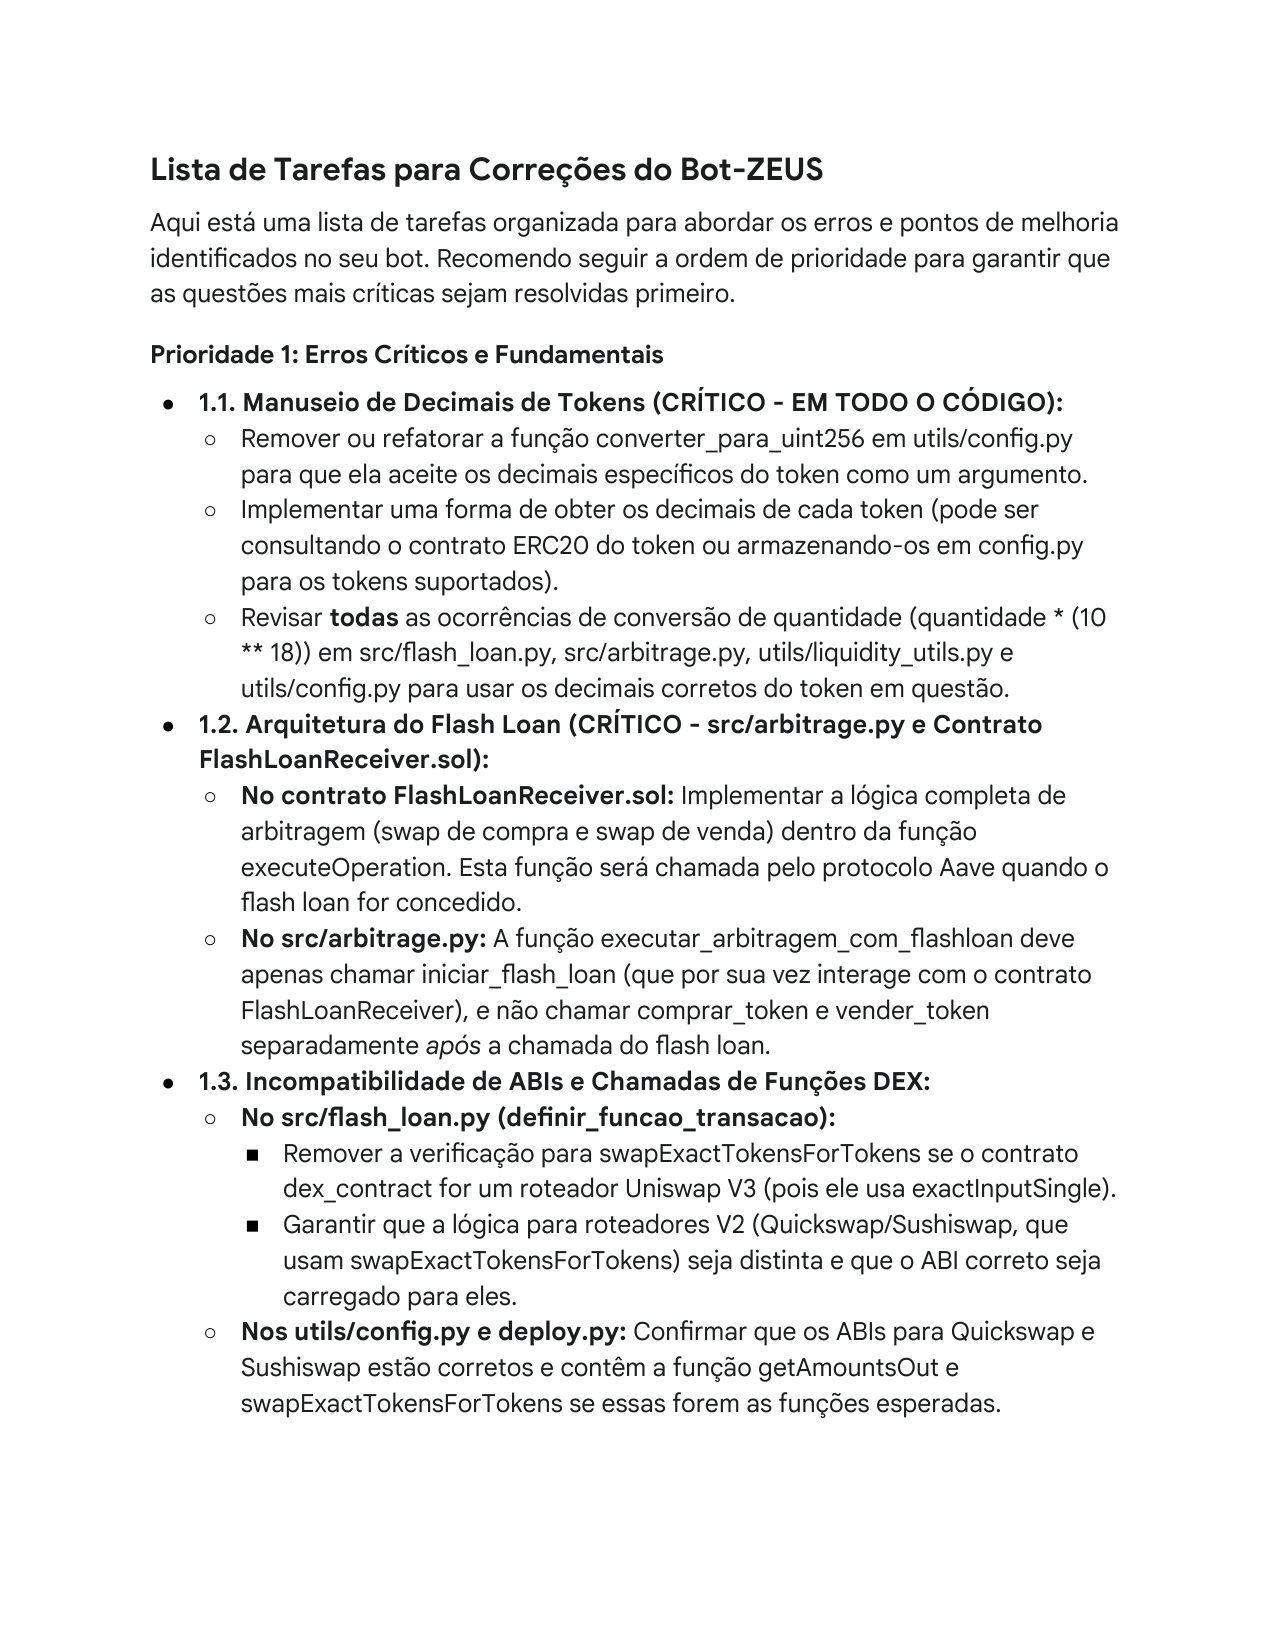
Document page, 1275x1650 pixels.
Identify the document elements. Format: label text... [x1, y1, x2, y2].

list Remover ou refatorar a função converter_para_uint256 em utils/config.py para que ela aceite os decimais específicos do token como um argumento. [203, 423, 1125, 490]
list Garantir que a lógica para roteadores V2 (Quickswap/Sushiswap, que usam swapExactTokensForTokens) seja distinta e que o ABI correto seja carregado para eles. [245, 1209, 1125, 1312]
list Revisar todas as ocorrências de conversão de quantidade (quantidade * (10 ** 18)) em src/flash_loan.py, src/arbitrage.py, utils/liquidity_utils.py e utils/config.py para usar os decimais corretos do token em questão. [203, 602, 1125, 705]
list 1.2. Arquitetura do Flash Loan (CRÍTICO - src/arbitrage.py e Contrato FlashLoanReceiver.sol): [161, 709, 1125, 776]
list Remover a verificação para swapExactTokensForTokens se o contrato dex_contract for um roteador Uniswap V3 (pois ele usa exactInputSingle). [245, 1138, 1125, 1205]
subtitle Lista de Tarefas para Correções do Bot-ZEUS [150, 150, 1125, 189]
list 1.1. Manuseio de Decimais de Tokens (CRÍTICO - EM TODO O CÓDIGO): [161, 387, 1125, 419]
subtitle Prioridade 1: Erros Críticos e Fundamentais [150, 339, 1125, 371]
list Nos utils/config.py e deploy.py: Confirmar que os ABIs para Quickswap e Sushiswap estão corretos e contêm a função getAmountsOut e swapExactTokensForTokens se essas forem as funções esperadas. [203, 1316, 1125, 1419]
text Aqui está uma lista de tarefas organizada para abordar os erros e pontos de melhoria identificados no seu bot. Recomendo seguir a ordem de prioridade para garantir que as questões mais críticas sejam resolvidas primeiro. [150, 207, 1125, 310]
list No src/arbitrage.py: A função executar_arbitragem_com_flashloan deve apenas chamar iniciar_flash_loan (que por sua vez interage com o contrato FlashLoanReceiver), e não chamar comprar_token e vender_token separadamente após a chamada do flash loan. [203, 923, 1125, 1062]
list 1.3. Incompatibilidade de ABIs e Chamadas de Funções DEX: [161, 1066, 1125, 1098]
list No src/flash_loan.py (definir_funcao_transacao): [203, 1102, 1125, 1133]
list Implementar uma forma de obter os decimais de cada token (pode ser consultando o contrato ERC20 do token ou armazenando-os em config.py para os tokens suportados). [203, 495, 1125, 597]
list No contrato FlashLoanReceiver.sol: Implementar a lógica completa de arbitragem (swap de compra e swap de venda) dentro da função executeOperation. Esta função será chamada pelo protocolo Aave quando o flash loan for concedido. [203, 781, 1125, 919]
